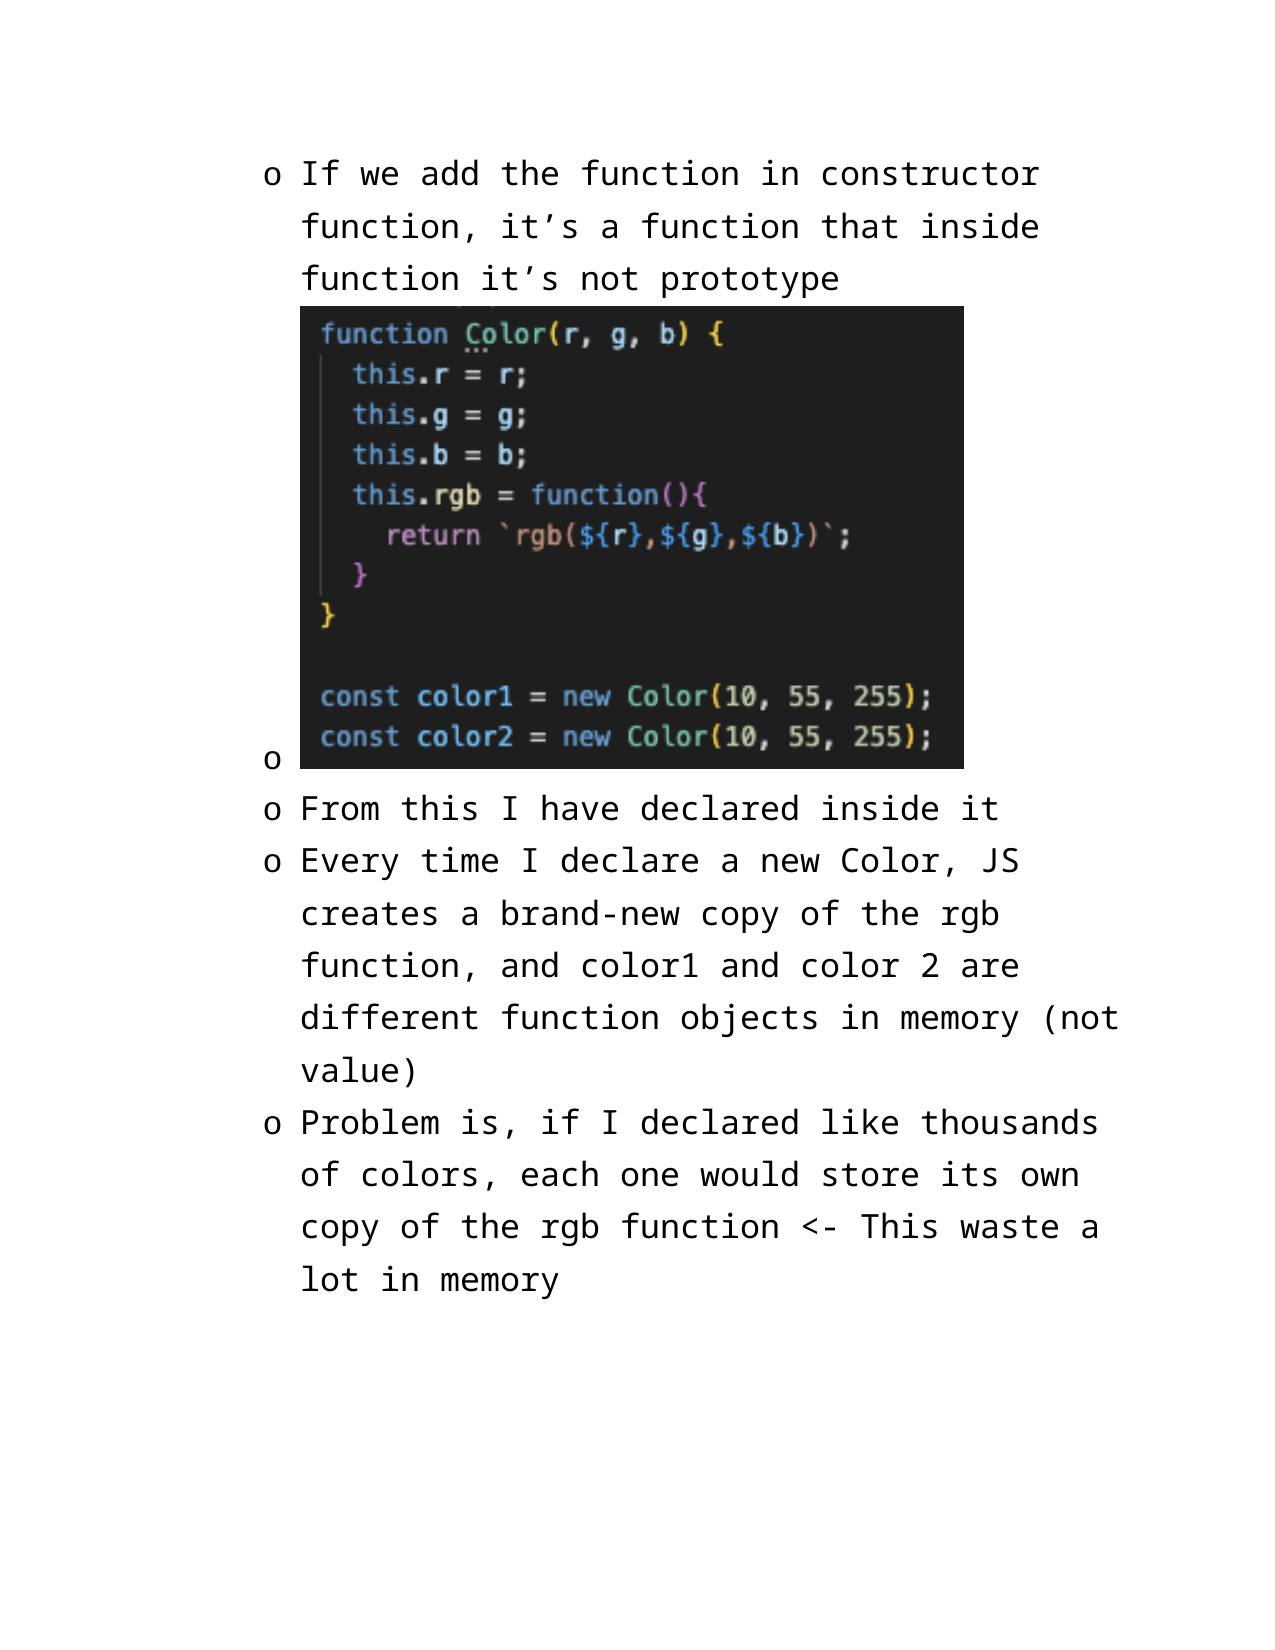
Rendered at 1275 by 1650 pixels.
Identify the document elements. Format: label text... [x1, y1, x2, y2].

list From this I have declared inside it [262, 785, 1125, 831]
list Every time I declare a new Color, JS creates a brand-new copy of the rgb function, and color1 and color 2 are different function objects in memory (not value) [262, 837, 1125, 1092]
list If we add the function in constructor function, it’s a function that inside function it’s not prototype [262, 150, 1125, 300]
list Problem is, if I declared like thousands of colors, each one would store its own copy of the rgb function <- This waste a lot in memory [262, 1098, 1125, 1301]
picture [300, 306, 964, 769]
